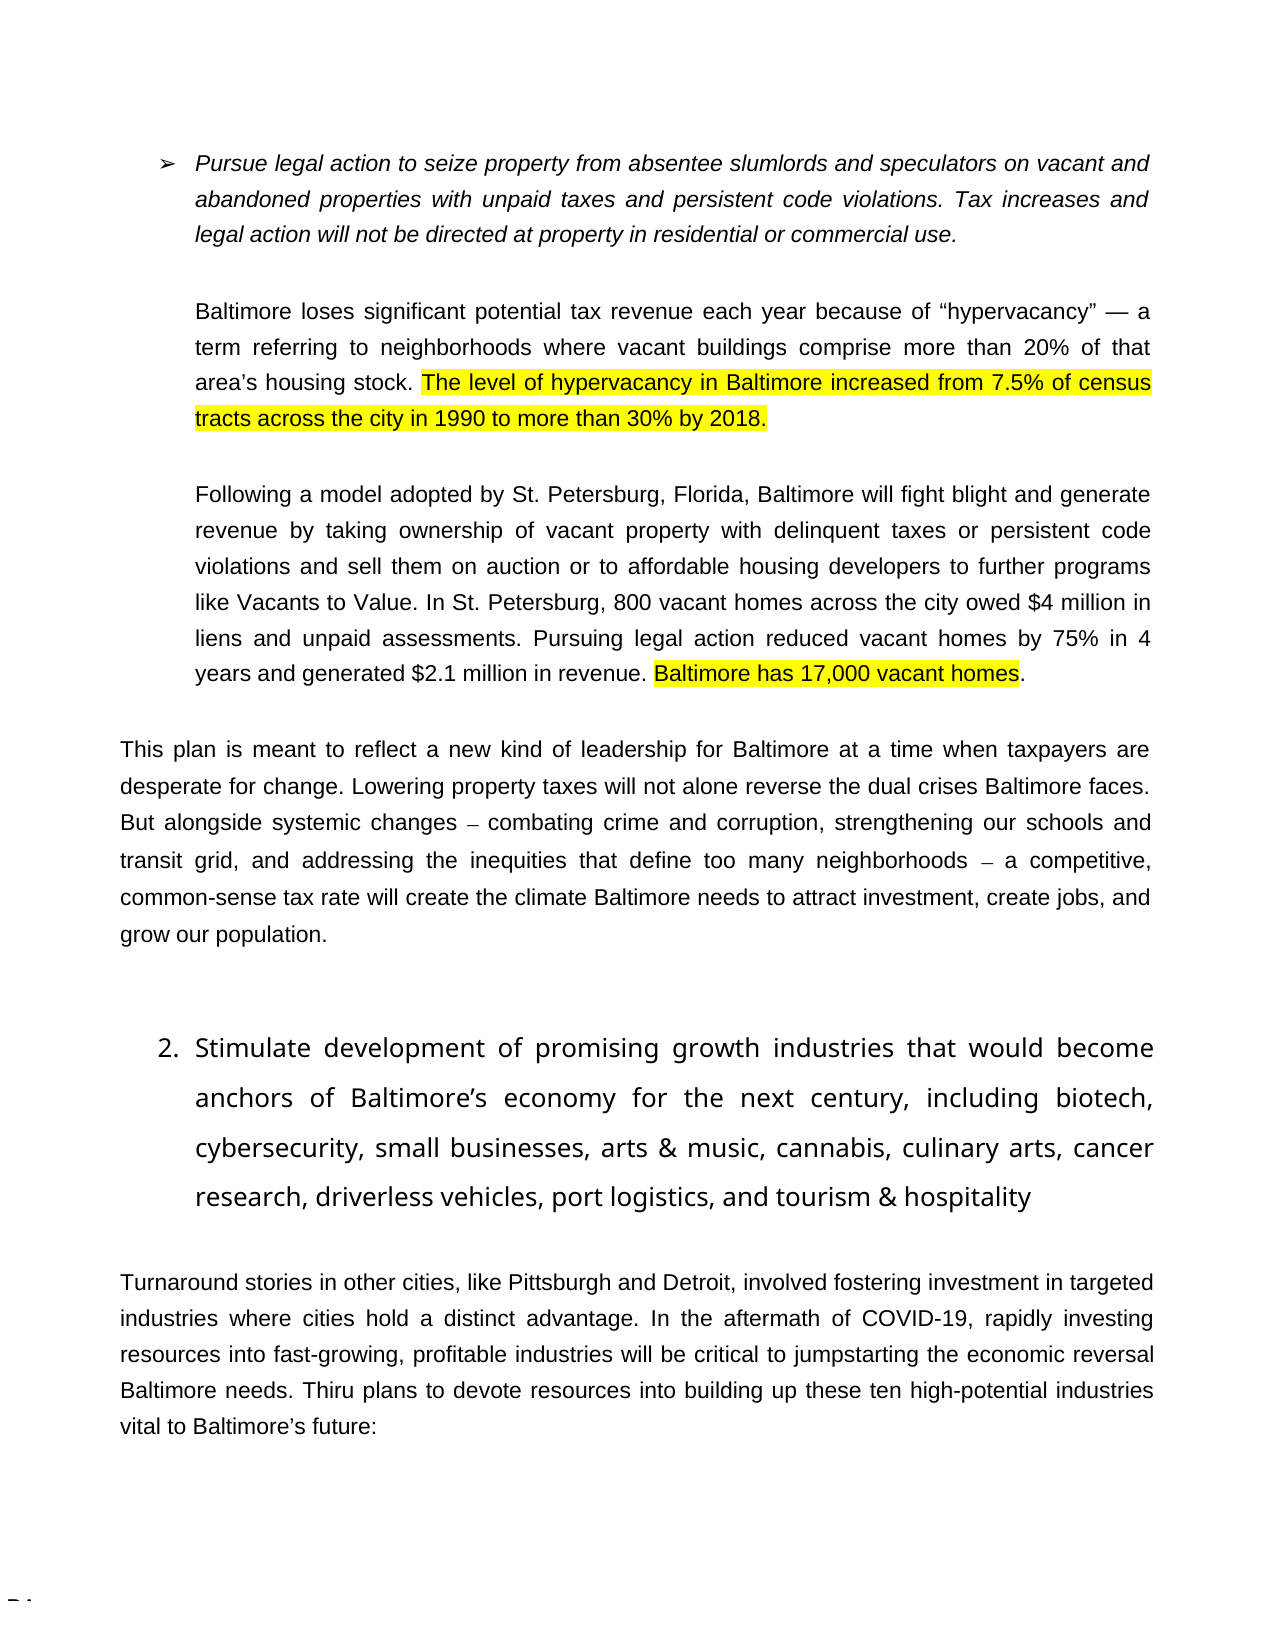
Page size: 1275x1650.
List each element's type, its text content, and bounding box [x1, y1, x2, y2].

text This plan is meant to reflect a new kind of leadership for Baltimore at a time when taxpayers are desperate for change. Lowering property taxes will not alone reverse the dual crises Baltimore faces. But alongside systemic changes – combating crime and corruption, strengthening our schools and transit grid, and addressing the inequities that define too many neighborhoods – a competitive, common-sense tax rate will create the climate Baltimore needs to attract investment, create jobs, and grow our population. [120, 736, 1152, 947]
text Baltimore loses significant potential tax revenue each year because of “hypervacancy” — a term referring to neighborhoods where vacant buildings comprise more than 20% of that area’s housing stock. The level of hypervacancy in Baltimore increased from 7.5% of census tracts across the city in 1990 to more than 30% by 2018. [195, 298, 1152, 431]
list Stimulate development of promising growth industries that would become anchors of Baltimore’s economy for the next century, including biotech, cybersecurity, small businesses, arts & music, cannabis, culinary arts, cancer research, driverless vehicles, port logistics, and tourism & hospitality [157, 1030, 1155, 1214]
text Turnaround stories in other cities, like Pittsburgh and Detroit, involved fostering investment in targeted industries where cities hold a distinct advantage. In the aftermath of COVID-19, rapidly investing resources into fast-growing, profitable industries will be critical to jumpstarting the economic reversal Baltimore needs. Thiru plans to devote resources into building up these ten high-potential industries vital to Baltimore’s future: [120, 1269, 1155, 1439]
list Pursue legal action to seize property from absentee slumlords and speculators on vacant and abandoned properties with unpaid taxes and persistent code violations. Tax increases and legal action will not be directed at property in residential or commercial use. [157, 150, 1152, 248]
text Following a model adopted by St. Petersburg, Florida, Baltimore will fight blight and generate revenue by taking ownership of vacant property with delinquent taxes or persistent code violations and sell them on auction or to affordable housing developers to further programs like Vacants to Value. In St. Petersburg, 800 vacant homes across the city owed $4 million in liens and unpaid assessments. Pursuing legal action reduced vacant homes by 75% in 4 years and generated $2.1 million in revenue. Baltimore has 17,000 vacant homes. [195, 481, 1152, 687]
